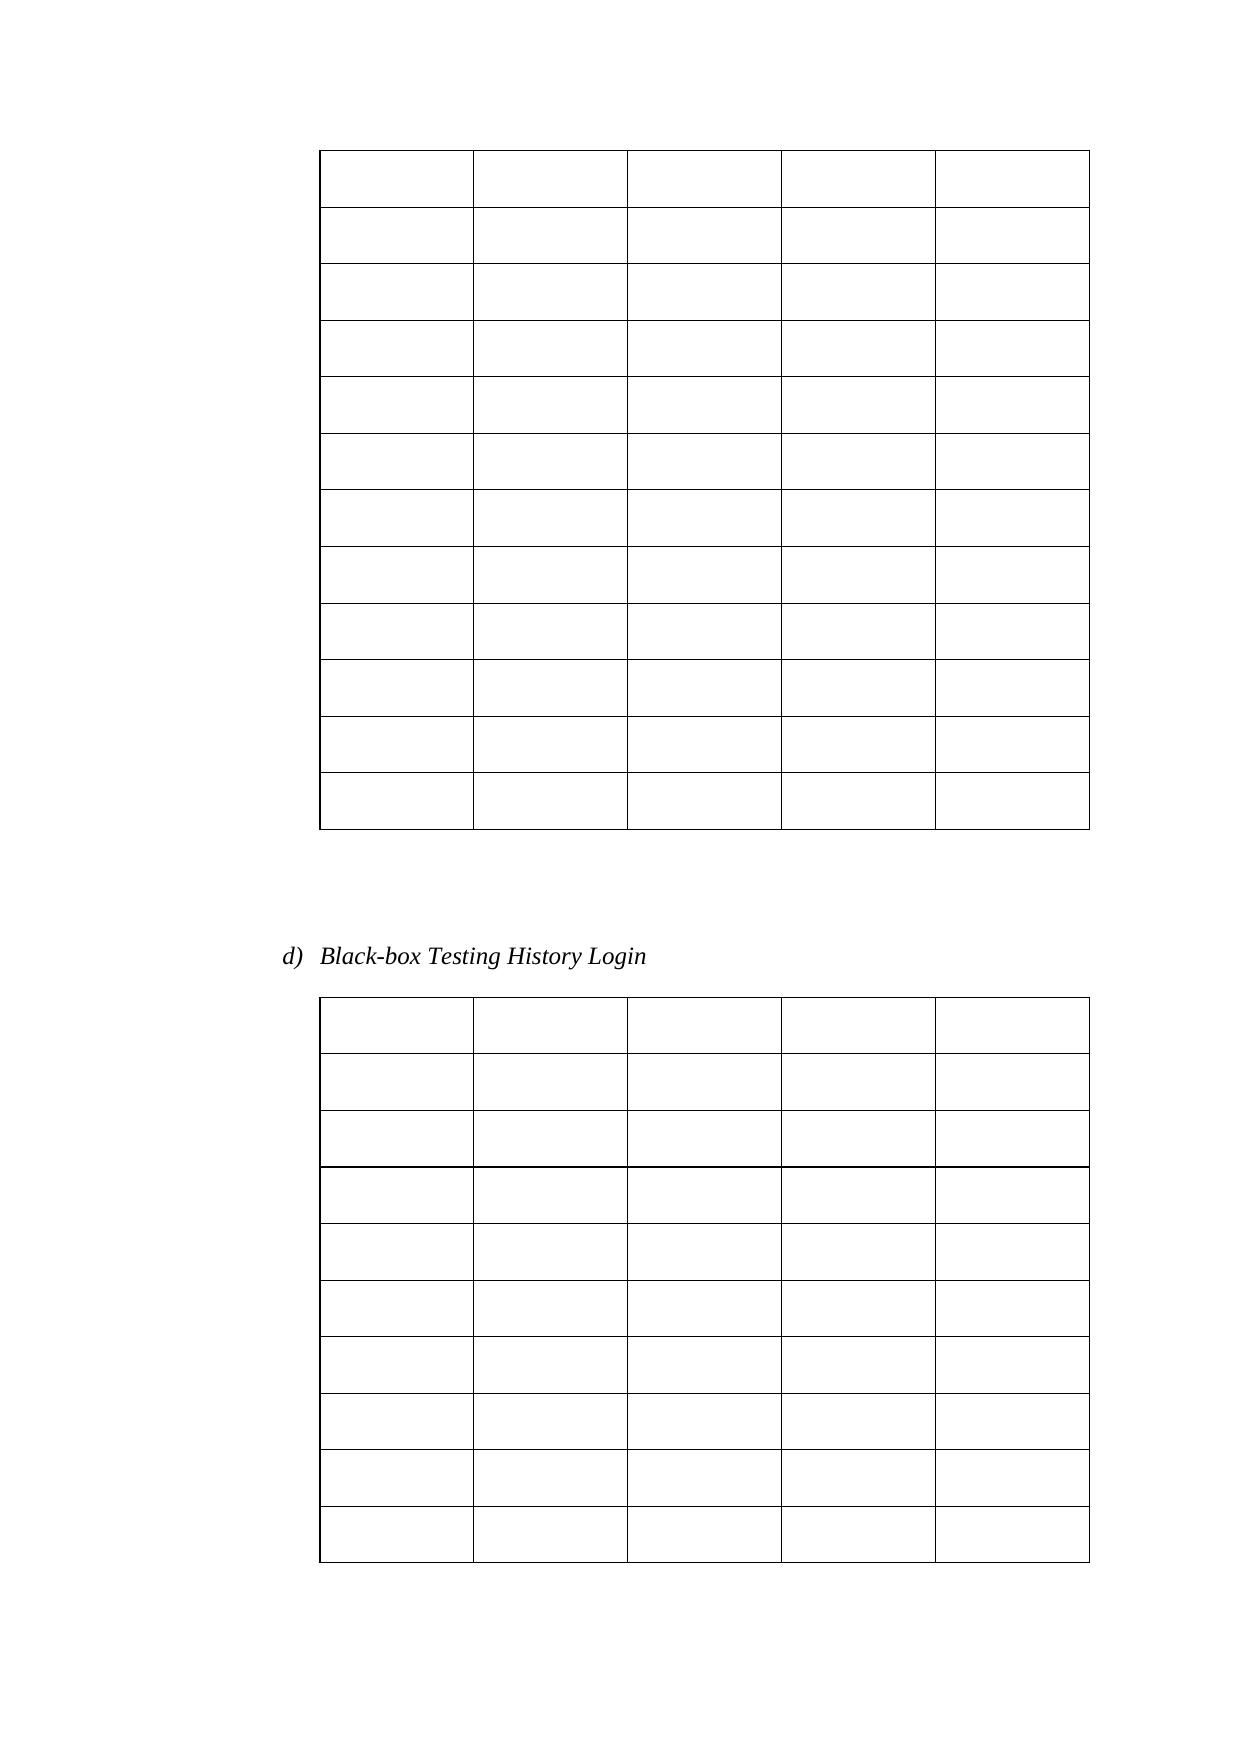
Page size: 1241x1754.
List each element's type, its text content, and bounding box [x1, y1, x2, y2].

table_cell [628, 1450, 781, 1506]
table_cell [474, 1507, 627, 1562]
table_cell [474, 547, 627, 602]
table_cell [321, 377, 473, 433]
table_header [936, 998, 1089, 1053]
table_cell [321, 321, 473, 376]
table_cell [936, 1450, 1089, 1506]
table_cell [628, 1224, 781, 1279]
table_cell [321, 264, 473, 320]
table_cell [936, 151, 1089, 207]
table_cell [474, 1111, 627, 1166]
table_cell [628, 434, 781, 489]
table_cell [321, 1394, 473, 1449]
table_cell [628, 151, 781, 207]
table_cell [474, 434, 627, 489]
table_cell [782, 151, 935, 207]
table_cell [321, 717, 473, 772]
table_cell [474, 1394, 627, 1449]
table_cell [936, 1281, 1089, 1336]
table_cell [936, 547, 1089, 602]
table_cell [936, 1168, 1089, 1223]
table_cell [936, 1054, 1089, 1110]
table_cell [474, 604, 627, 659]
table_cell [936, 321, 1089, 376]
table_cell [628, 773, 781, 829]
table_cell [321, 490, 473, 546]
table_cell [474, 1224, 627, 1279]
table_cell [936, 377, 1089, 433]
table_cell [321, 434, 473, 489]
table_cell [474, 1281, 627, 1336]
table_cell [936, 1224, 1089, 1279]
table_cell [782, 434, 935, 489]
table_cell [628, 1054, 781, 1110]
table_cell [628, 208, 781, 263]
table_cell [321, 1337, 473, 1393]
table_cell [936, 717, 1089, 772]
table_cell [321, 208, 473, 263]
table_cell [782, 660, 935, 716]
table_cell [321, 1111, 473, 1166]
table_cell [628, 547, 781, 602]
table_cell [628, 717, 781, 772]
table_cell [782, 377, 935, 433]
table_cell [321, 1507, 473, 1562]
table_cell [782, 604, 935, 659]
table_cell [782, 490, 935, 546]
table_cell [321, 660, 473, 716]
table_cell [782, 1168, 935, 1223]
table_cell [936, 1394, 1089, 1449]
table_cell [628, 660, 781, 716]
table_cell [782, 1337, 935, 1393]
table_cell [628, 1281, 781, 1336]
table_cell [782, 1394, 935, 1449]
table_cell [936, 1337, 1089, 1393]
table_cell [782, 321, 935, 376]
table_cell [936, 490, 1089, 546]
table_header [782, 998, 935, 1053]
table_cell [782, 1224, 935, 1279]
table_cell [936, 264, 1089, 320]
table_cell [628, 1507, 781, 1562]
table_cell [321, 604, 473, 659]
table_cell [321, 1450, 473, 1506]
table_cell [782, 1450, 935, 1506]
table_cell [321, 773, 473, 829]
table_cell [321, 1281, 473, 1336]
table_cell [782, 547, 935, 602]
table_cell [628, 1111, 781, 1166]
table_cell [321, 1168, 473, 1223]
table_cell [936, 434, 1089, 489]
table_cell [782, 264, 935, 320]
table_cell [474, 1337, 627, 1393]
table_cell [782, 1111, 935, 1166]
table_cell [628, 1168, 781, 1223]
table_cell [936, 660, 1089, 716]
table_cell [474, 773, 627, 829]
table_cell [321, 1054, 473, 1110]
table_cell [474, 208, 627, 263]
table_cell [782, 208, 935, 263]
table_cell [474, 377, 627, 433]
table_cell [628, 264, 781, 320]
table_header [321, 998, 473, 1053]
table_header [628, 998, 781, 1053]
table_cell [474, 321, 627, 376]
table_header [474, 998, 627, 1053]
table_cell [936, 208, 1089, 263]
table_cell [936, 773, 1089, 829]
table_cell [782, 1281, 935, 1336]
table_cell [474, 264, 627, 320]
table_cell [474, 490, 627, 546]
table_cell [628, 377, 781, 433]
table_cell [474, 660, 627, 716]
table_cell [936, 1111, 1089, 1166]
table_cell [474, 1054, 627, 1110]
table_cell [628, 321, 781, 376]
table_cell [628, 490, 781, 546]
table_cell [782, 1507, 935, 1562]
table_cell [936, 604, 1089, 659]
table_cell [782, 1054, 935, 1110]
table_cell [321, 547, 473, 602]
table_cell [782, 717, 935, 772]
table_cell [474, 1168, 627, 1223]
table_cell [628, 604, 781, 659]
table_cell [782, 773, 935, 829]
table_cell [628, 1394, 781, 1449]
table_cell [474, 1450, 627, 1506]
table_cell [474, 151, 627, 207]
table_cell [321, 151, 473, 207]
table_cell [628, 1337, 781, 1393]
table_cell [936, 1507, 1089, 1562]
table_cell [474, 717, 627, 772]
list Black-box Testing History Login [282, 941, 1090, 970]
table_cell [321, 1224, 473, 1279]
